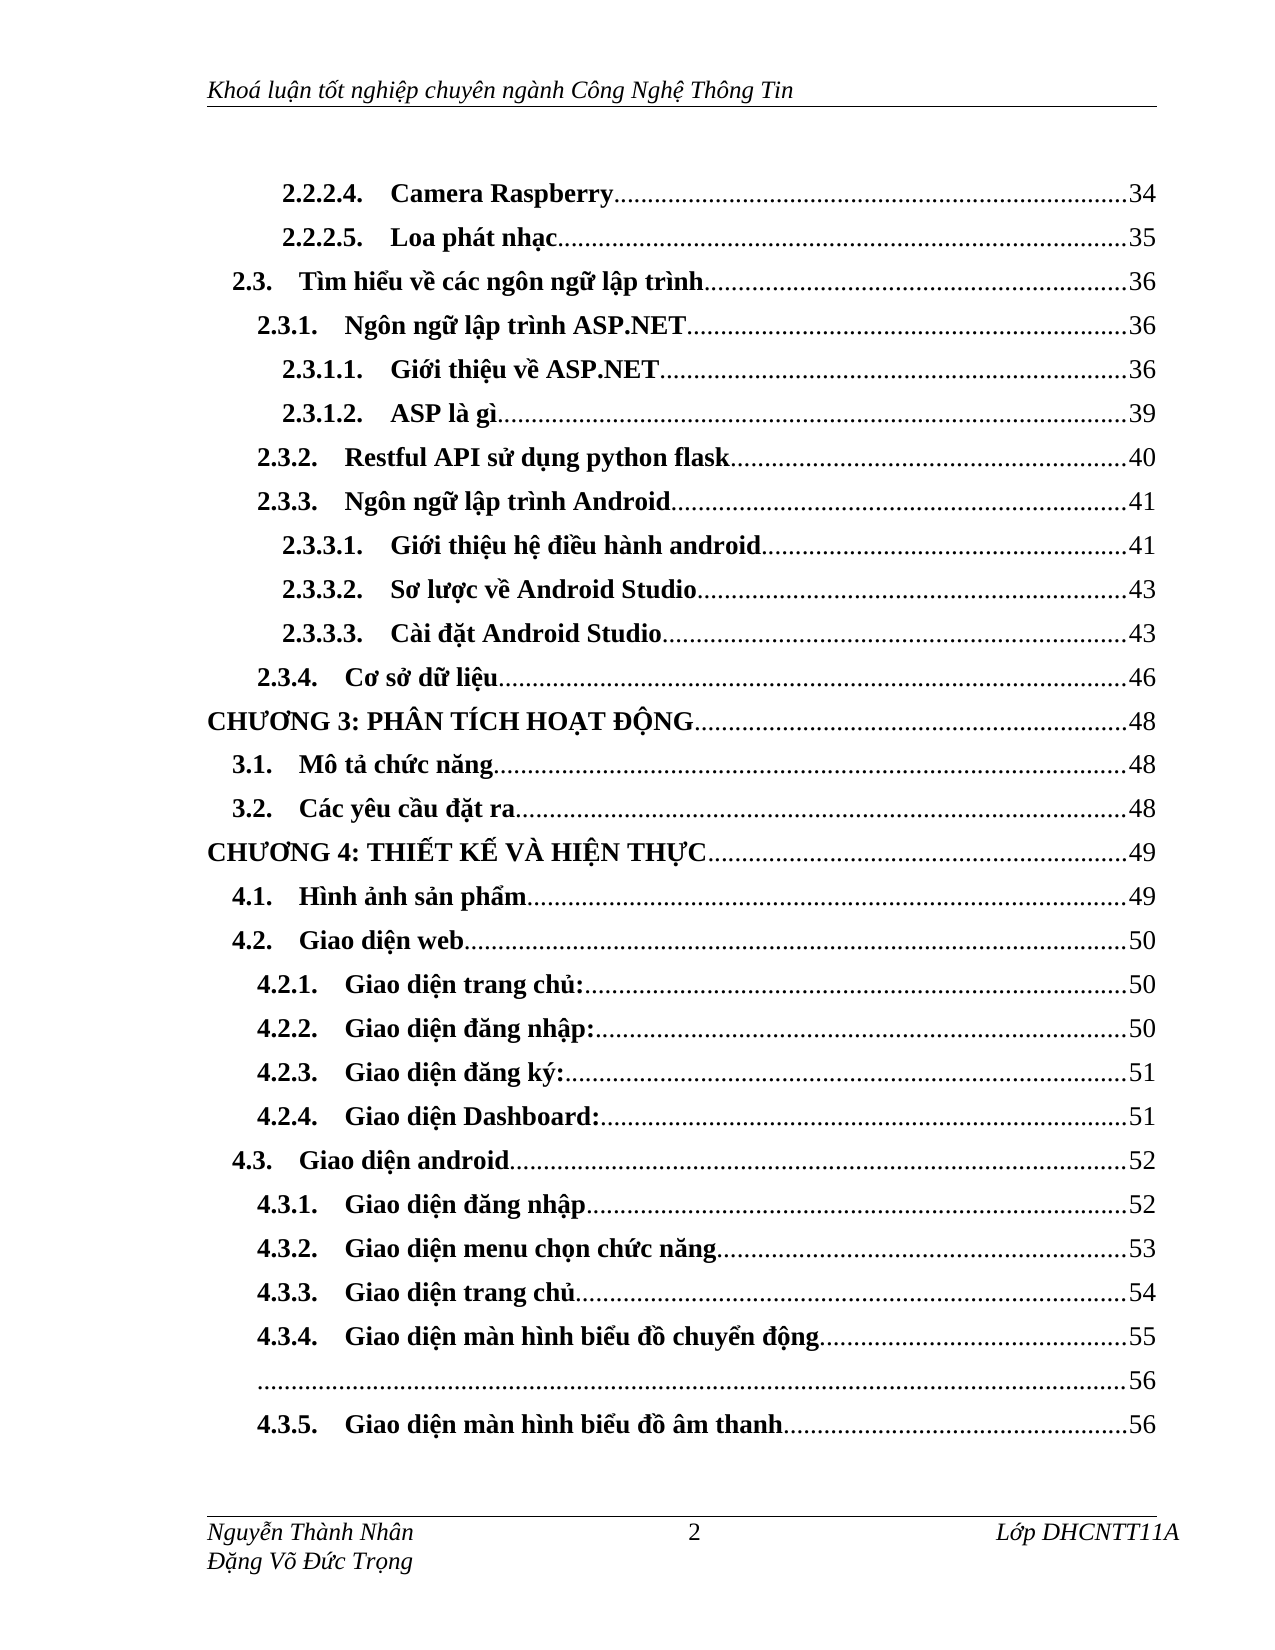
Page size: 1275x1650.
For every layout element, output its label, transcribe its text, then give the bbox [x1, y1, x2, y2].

text 4.2.2. Giao diện đăng nhập: 50 [257, 1012, 1157, 1043]
text CHƯƠNG 3: PHÂN TÍCH HOẠT ĐỘNG 48 [207, 705, 1157, 736]
text 2.3.1.1. Giới thiệu về ASP.NET 36 [282, 353, 1157, 384]
text 2.3. Tìm hiểu về các ngôn ngữ lập trình 36 [232, 265, 1157, 296]
text 2.3.3.2. Sơ lược về Android Studio 43 [282, 573, 1157, 604]
text 4.1. Hình ảnh sản phẩm 49 [232, 881, 1157, 912]
text 2.3.3.1. Giới thiệu hệ điều hành android 41 [282, 529, 1157, 560]
text 4.3.2. Giao diện menu chọn chức năng 53 [257, 1232, 1157, 1263]
text 3.1. Mô tả chức năng 48 [232, 749, 1157, 780]
text 4.3.5. Giao diện màn hình biểu đồ âm thanh 56 [257, 1408, 1157, 1439]
text 4.2.1. Giao diện trang chủ: 50 [257, 968, 1157, 999]
text 4.2.4. Giao diện Dashboard: 51 [257, 1100, 1157, 1131]
text 4.2.3. Giao diện đăng ký: 51 [257, 1056, 1157, 1087]
text 2.3.4. Cơ sở dữ liệu 46 [257, 661, 1157, 692]
text 4.2. Giao diện web 50 [232, 924, 1157, 956]
text 4.3.4. Giao diện màn hình biểu đồ chuyển động 55 [257, 1320, 1157, 1351]
text 3.2. Các yêu cầu đặt ra 48 [232, 793, 1157, 824]
text 2.2.2.5. Loa phát nhạc 35 [282, 221, 1157, 252]
text 4.3. Giao diện android 52 [232, 1144, 1157, 1175]
text 4.3.3. Giao diện trang chủ 54 [257, 1276, 1157, 1307]
text CHƯƠNG 4: THIẾT KẾ VÀ HIỆN THỰC 49 [207, 837, 1157, 868]
text 56 [257, 1364, 1157, 1395]
text 2.3.2. Restful API sử dụng python flask 40 [257, 441, 1157, 472]
text 2.3.1. Ngôn ngữ lập trình ASP.NET 36 [257, 309, 1157, 340]
text 2.3.3. Ngôn ngữ lập trình Android 41 [257, 485, 1157, 516]
text 4.3.1. Giao diện đăng nhập 52 [257, 1188, 1157, 1219]
text 2.2.2.4. Camera Raspberry 34 [282, 177, 1157, 208]
text 2.3.3.3. Cài đặt Android Studio 43 [282, 617, 1157, 648]
text 2.3.1.2. ASP là gì 39 [282, 397, 1157, 428]
